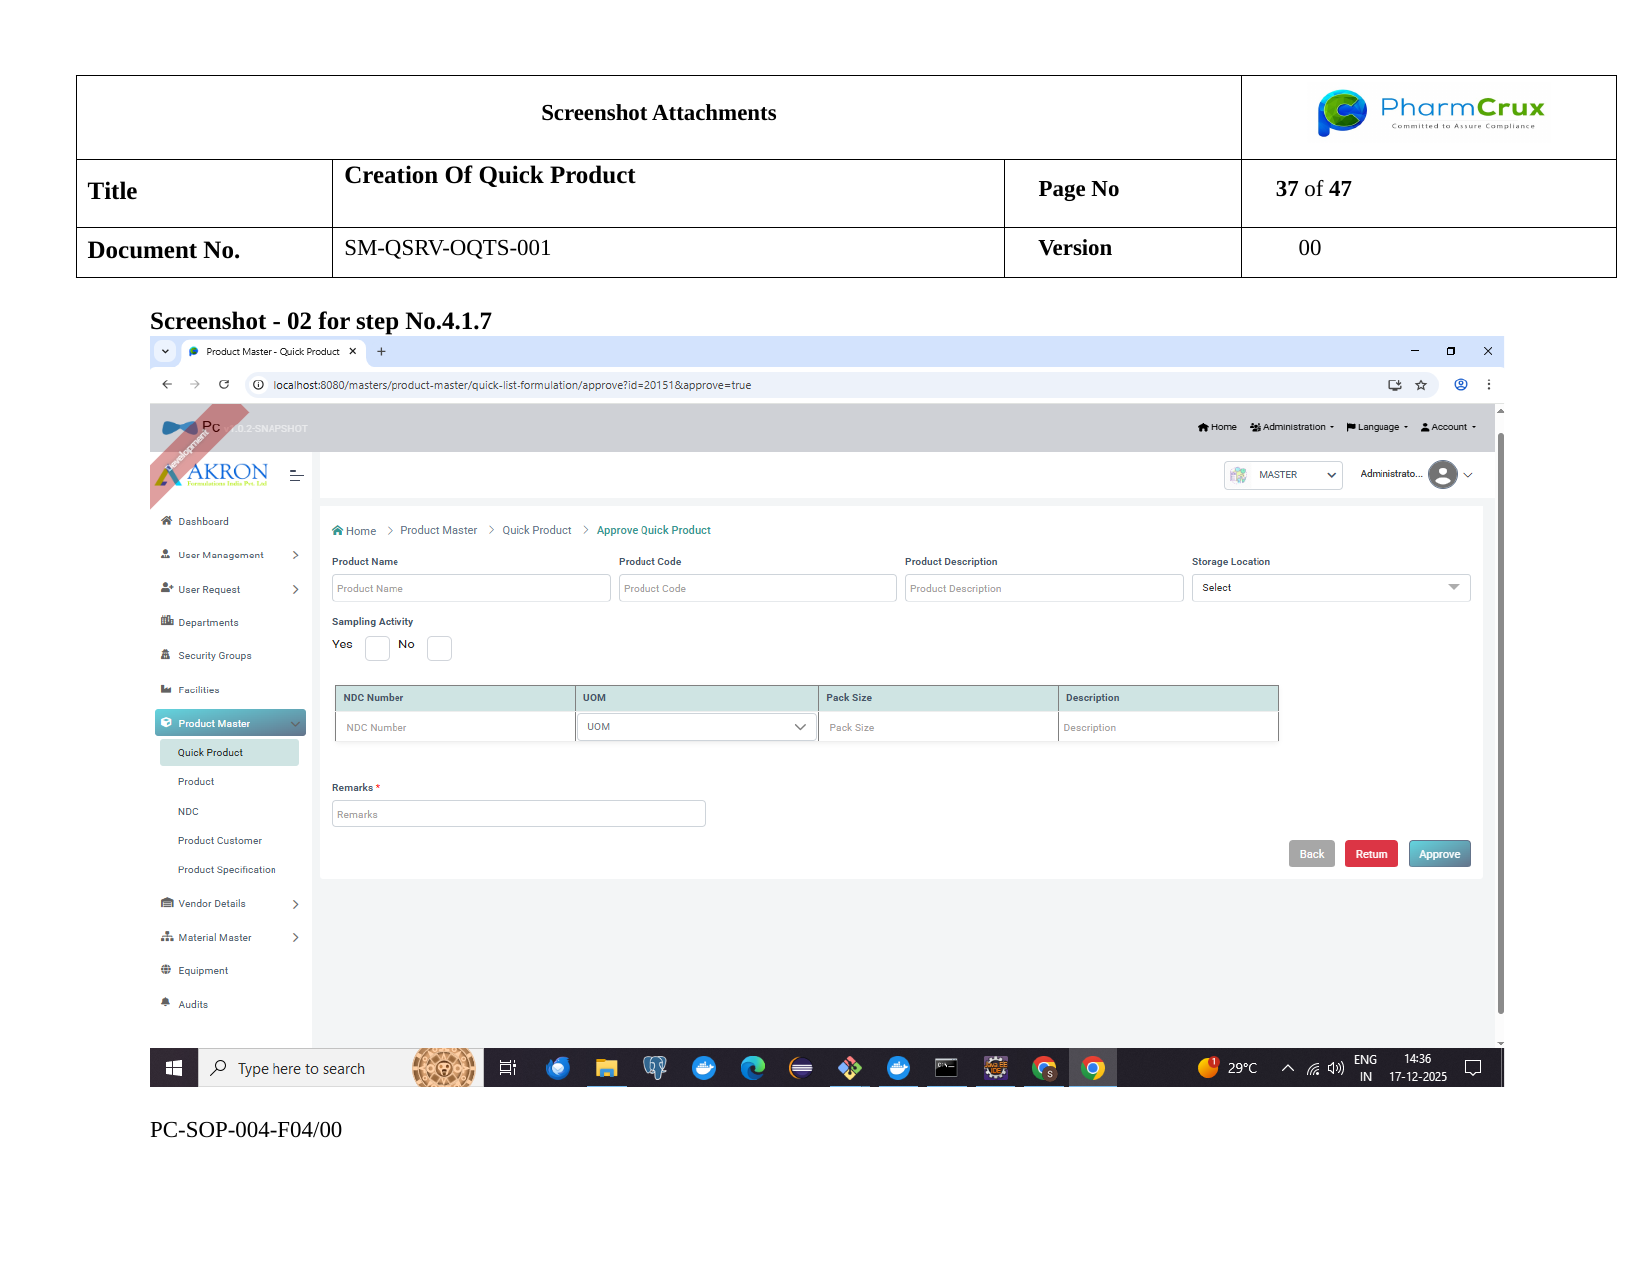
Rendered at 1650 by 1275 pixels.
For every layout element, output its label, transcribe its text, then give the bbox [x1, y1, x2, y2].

picture [150, 336, 1505, 1087]
text Screenshot - 02 for step No.4.1.7 [150, 306, 1500, 336]
picture [1307, 82, 1551, 143]
